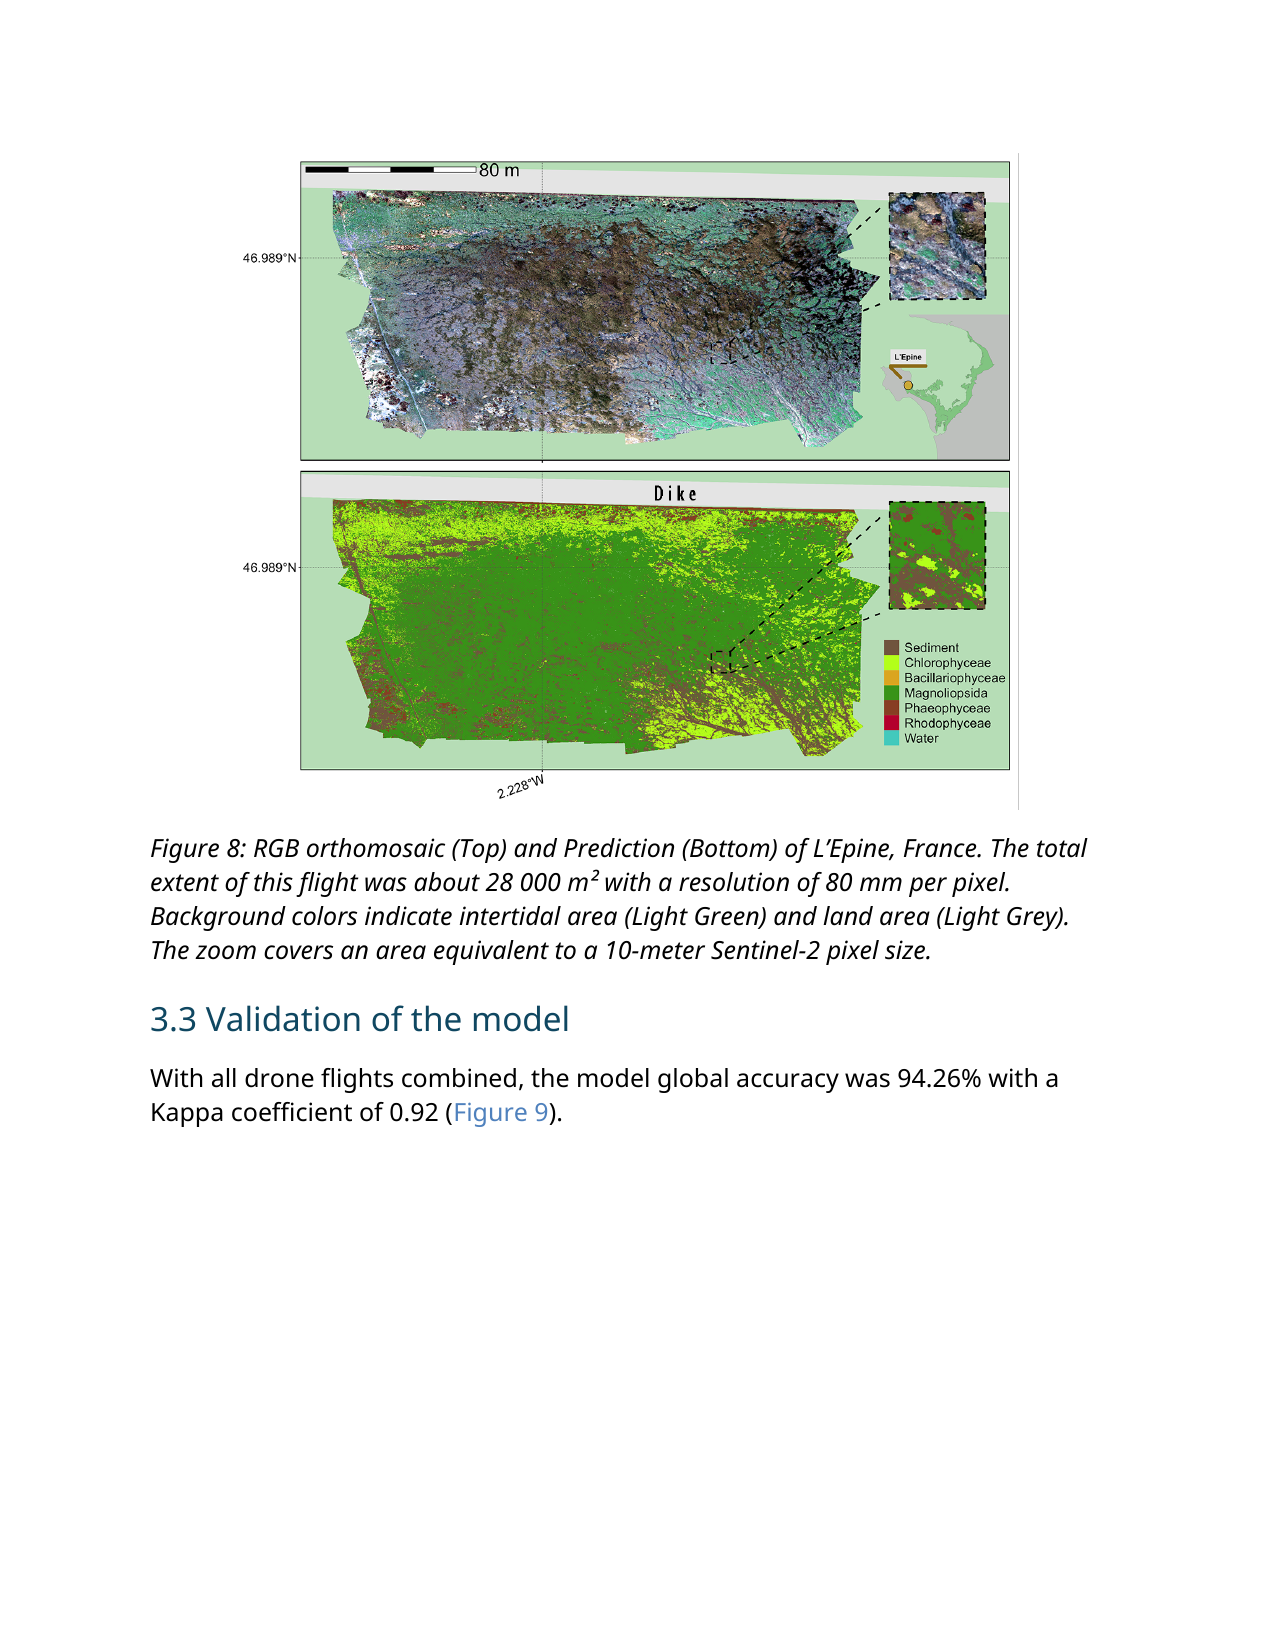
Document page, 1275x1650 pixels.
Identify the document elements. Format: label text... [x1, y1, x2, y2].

table_header Figure 8: RGB orthomosaic (Top) and Prediction (Bottom) of L’Epine, France. The total extent of this flight was about 28 000 m² with a resolution of 80 mm per pixel. Background colors indicate intertidal area (Light Green) and land area (Light Grey). The zoom covers an area equivalent to a 10-meter Sentinel-2 pixel size. [139, 150, 1114, 979]
text With all drone flights combined, the model global accuracy was 94.26% with a Kappa coefficient of 0.92 (Figure 9). [150, 1060, 1125, 1128]
picture [188, 153, 1064, 810]
subtitle 3.3 Validation of the model [150, 996, 1125, 1042]
